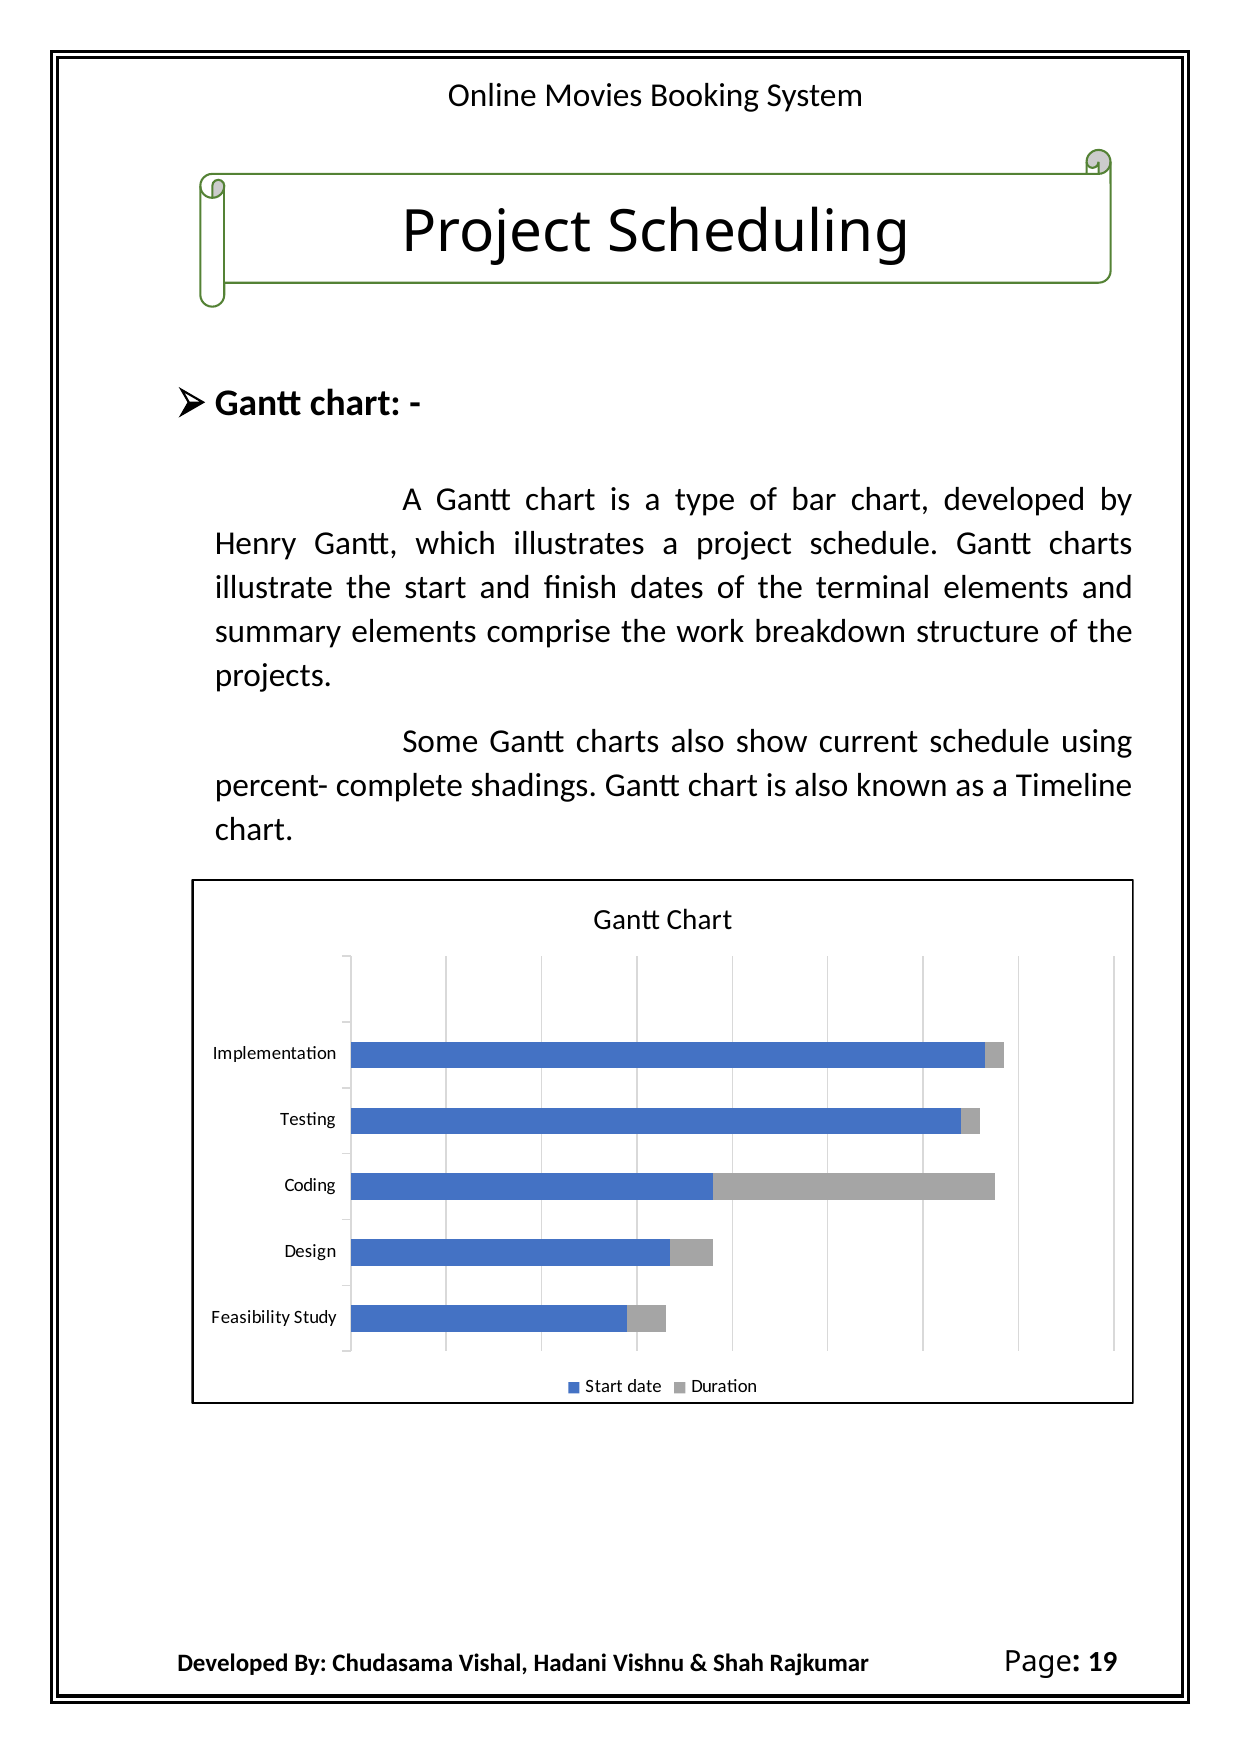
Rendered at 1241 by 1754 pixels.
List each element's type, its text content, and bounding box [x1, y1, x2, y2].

list A Gantt chart is a type of bar chart, developed by Henry Gantt, which illustrates a project schedule. Gantt charts illustrate the start and finish dates of the terminal elements and summary elements comprise the work breakdown structure of the projects. [214, 478, 1134, 695]
list Some Gantt charts also show current schedule using percent- complete shadings. Gantt chart is also known as a Timeline chart. [214, 720, 1134, 848]
list Gantt chart: - [177, 379, 1134, 425]
